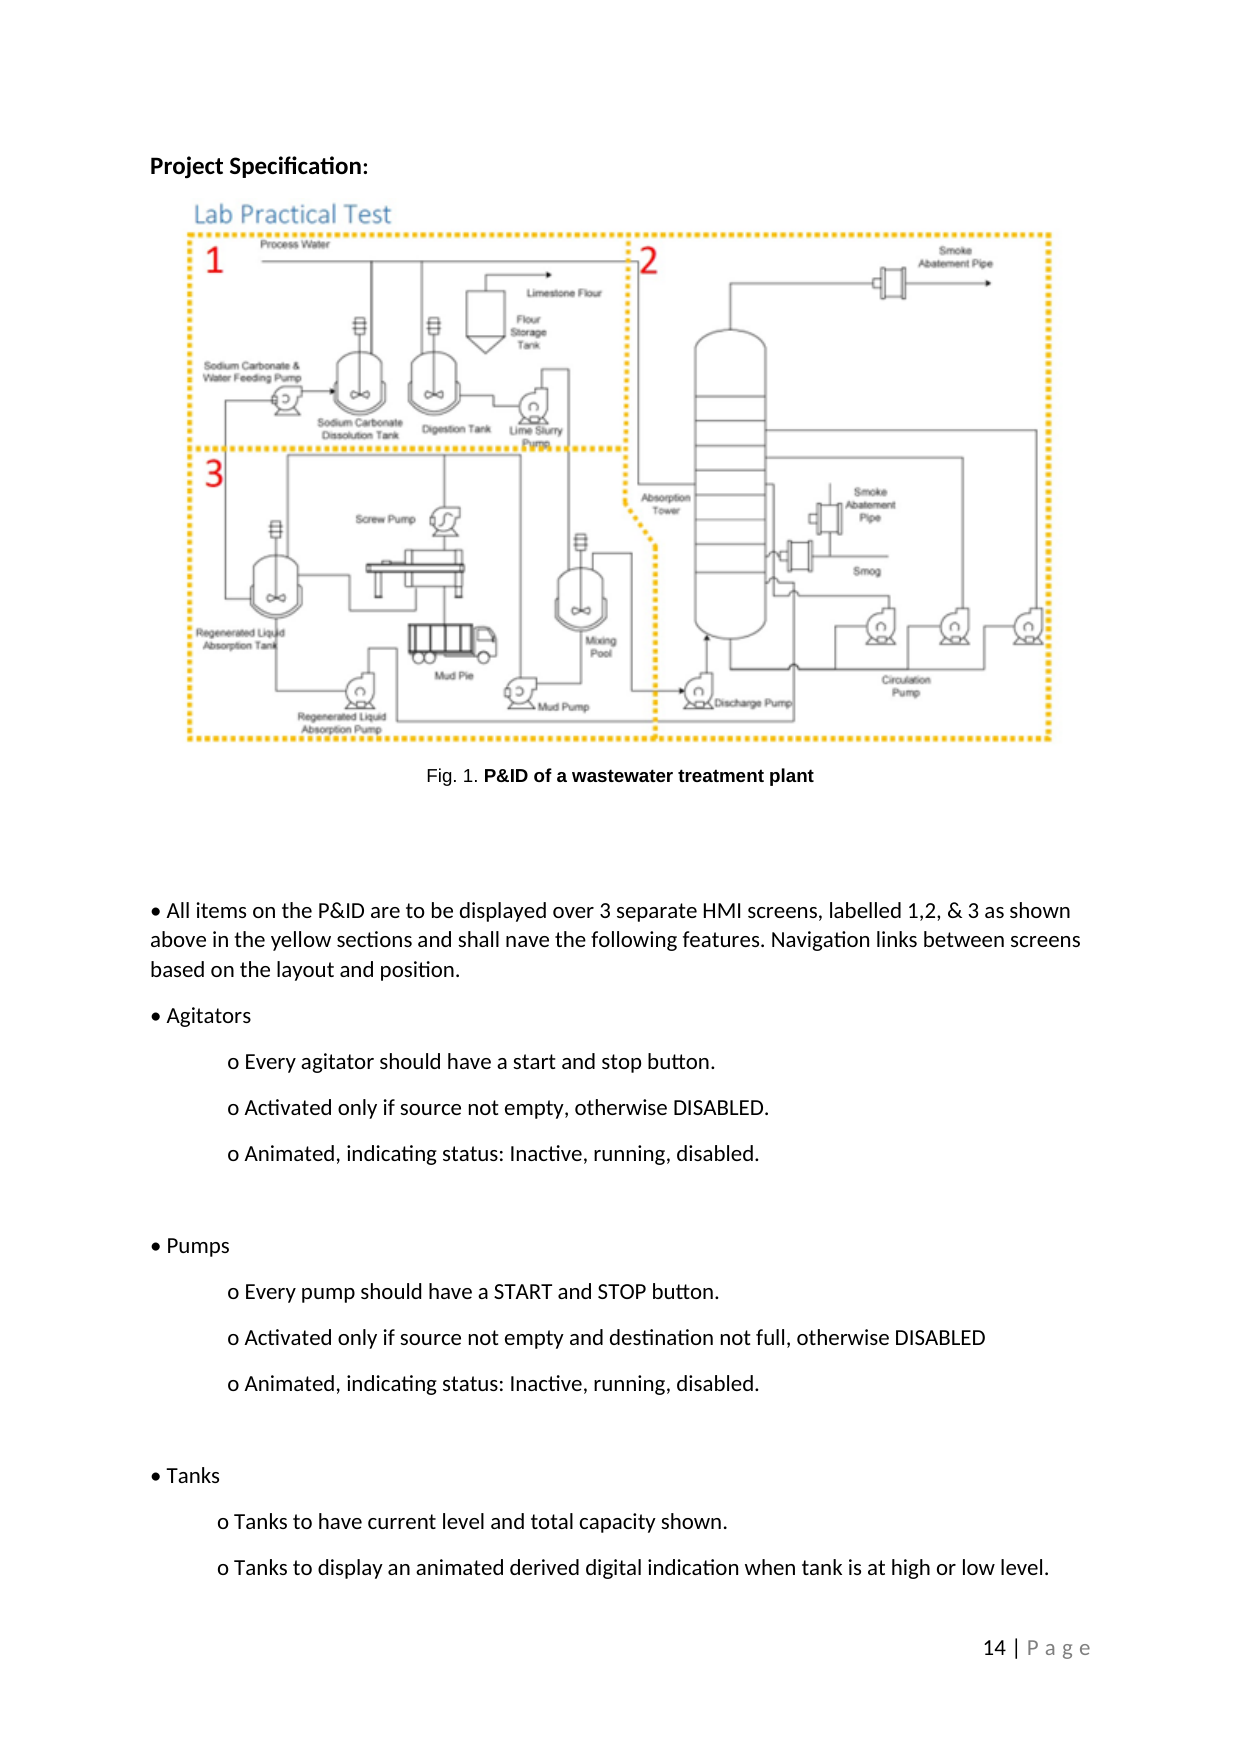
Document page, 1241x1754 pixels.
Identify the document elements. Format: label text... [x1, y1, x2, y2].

text o Every pump should have a START and STOP button. [150, 1277, 1090, 1305]
text • Pumps [150, 1231, 1090, 1259]
text o Activated only if source not empty, otherwise DISABLED. [150, 1093, 1090, 1121]
text o Tanks to display an animated derived digital indication when tank is at high or low level. [150, 1553, 1090, 1582]
text o Activated only if source not empty and destination not full, otherwise DISABLED [150, 1323, 1090, 1351]
text • All items on the P&ID are to be displayed over 3 separate HMI screens, labelled 1,2, & 3 as shown above in the yellow sections and shall nave the following features. Navigation links between screens based on the layout and position. [150, 896, 1090, 983]
text o Every agitator should have a start and stop button. [150, 1047, 1090, 1075]
text • Agitators [150, 1001, 1090, 1029]
text o Animated, indicating status: Inactive, running, disabled. [150, 1369, 1090, 1397]
text Project Specification: [150, 150, 1090, 181]
text • Tanks [150, 1461, 1090, 1489]
text o Animated, indicating status: Inactive, running, disabled. [150, 1139, 1090, 1167]
picture [150, 198, 1091, 747]
text Fig. 1. P&ID of a wastewater treatment plant [150, 765, 1090, 786]
text o Tanks to have current level and total capacity shown. [150, 1507, 1090, 1536]
